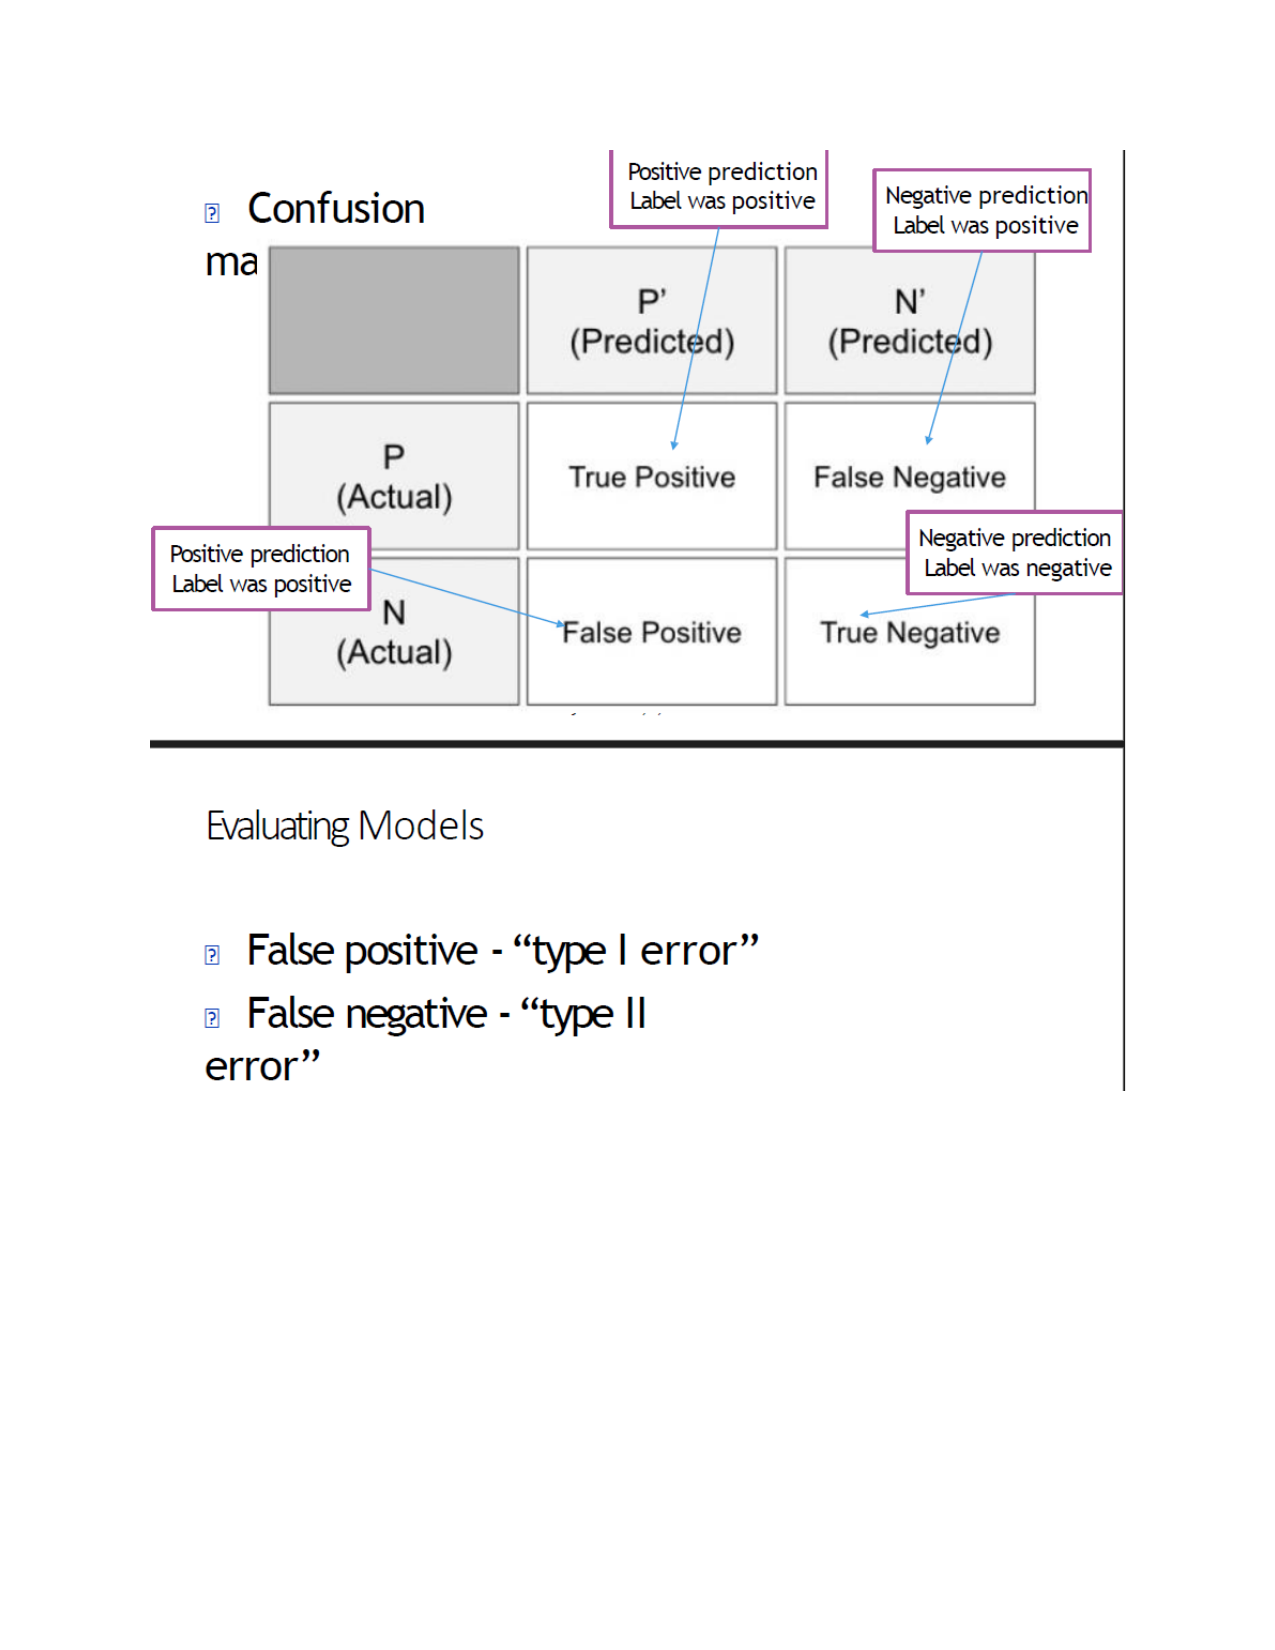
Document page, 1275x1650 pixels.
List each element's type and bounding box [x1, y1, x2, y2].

picture [150, 150, 1125, 1091]
